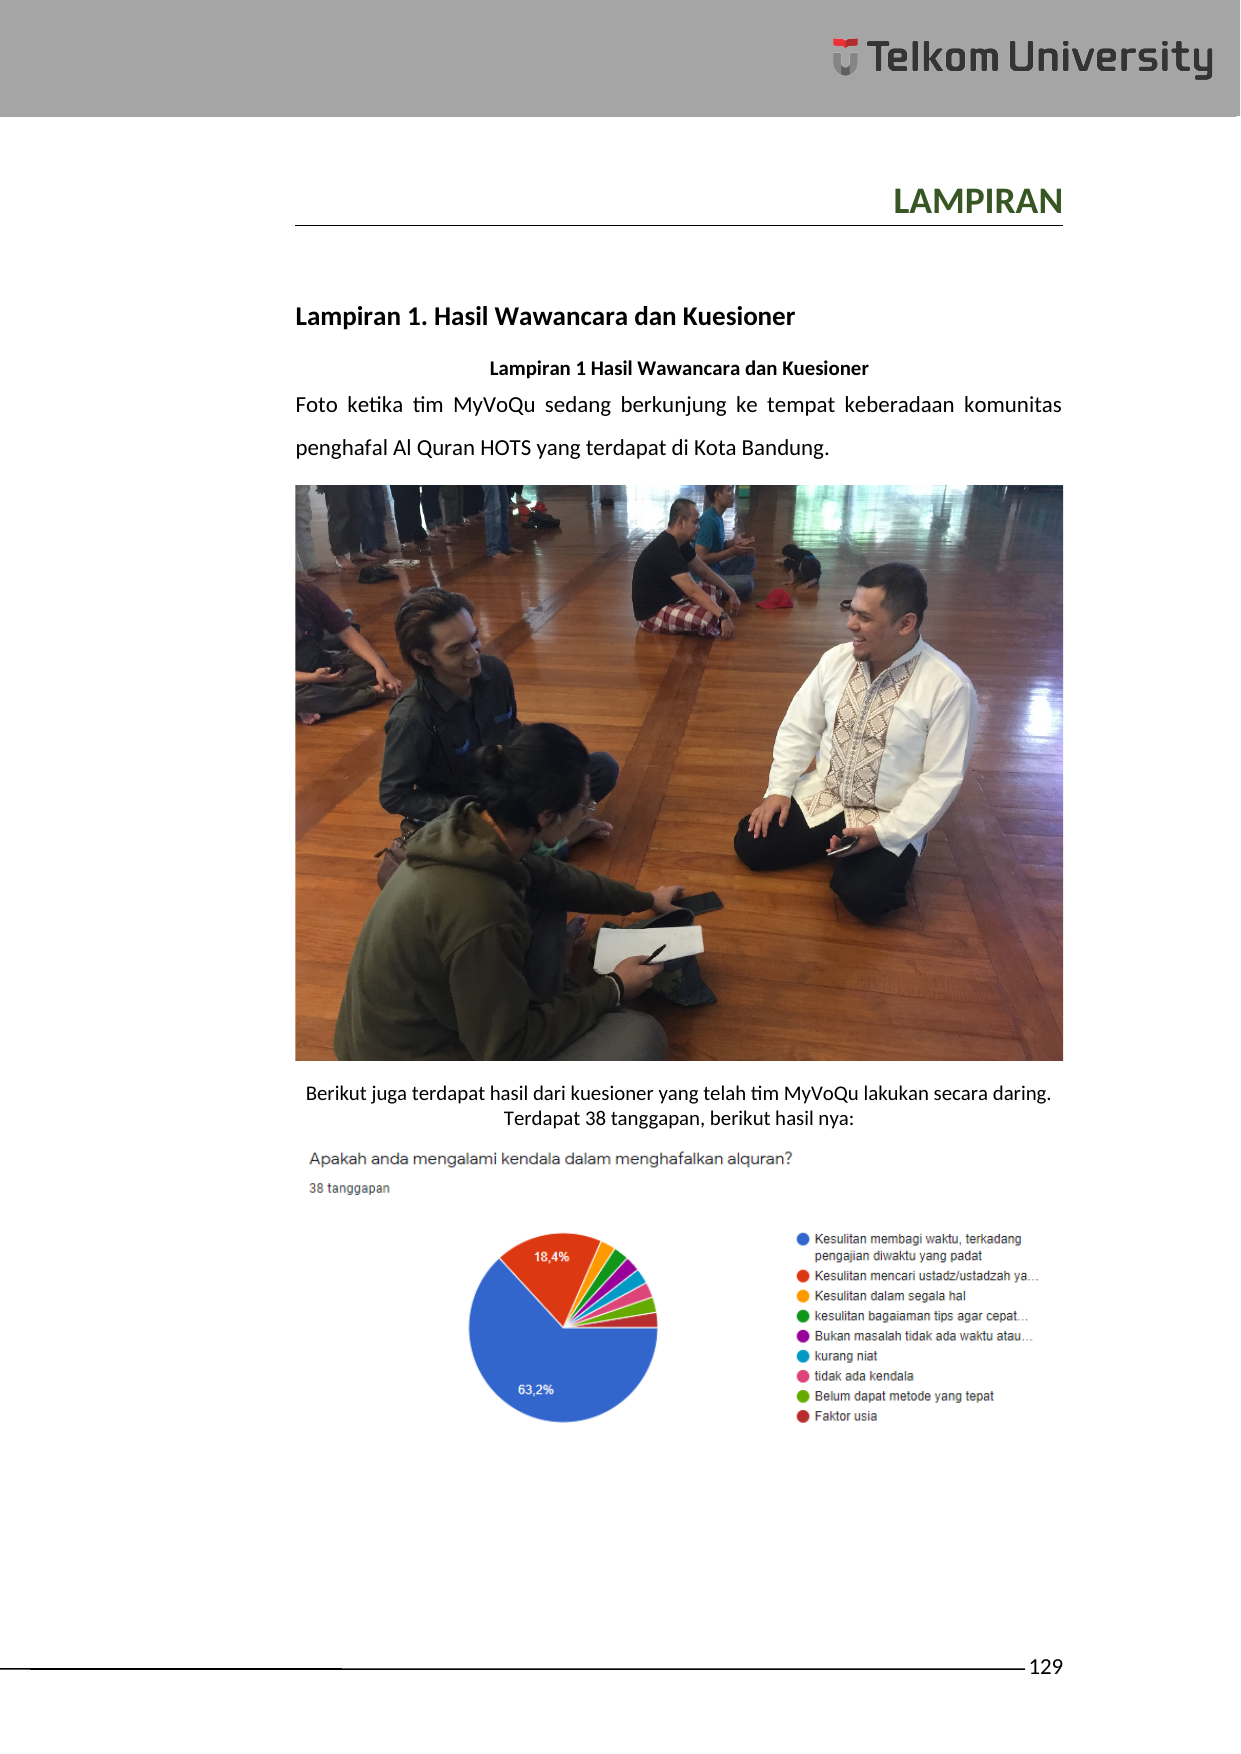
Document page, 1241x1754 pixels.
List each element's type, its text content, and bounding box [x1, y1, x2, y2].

text Berikut juga terdapat hasil dari kuesioner yang telah tim MyVoQu lakukan secara daring. Terdapat 38 tanggapan, berikut hasil nya: [295, 1080, 1063, 1131]
text Lampiran 1 Hasil Wawancara dan Kuesioner [295, 355, 1063, 380]
subtitle LAMPIRAN [295, 177, 1063, 225]
text Foto ketika tim MyVoQu sedang berkunjung ke tempat keberadaan komunitas penghafal Al Quran HOTS yang terdapat di Kota Bandung. [295, 391, 1063, 461]
picture [295, 1141, 1064, 1447]
picture [295, 485, 1064, 1061]
picture [833, 38, 1213, 80]
subtitle Lampiran 1. Hasil Wawancara dan Kuesioner [295, 299, 1063, 332]
